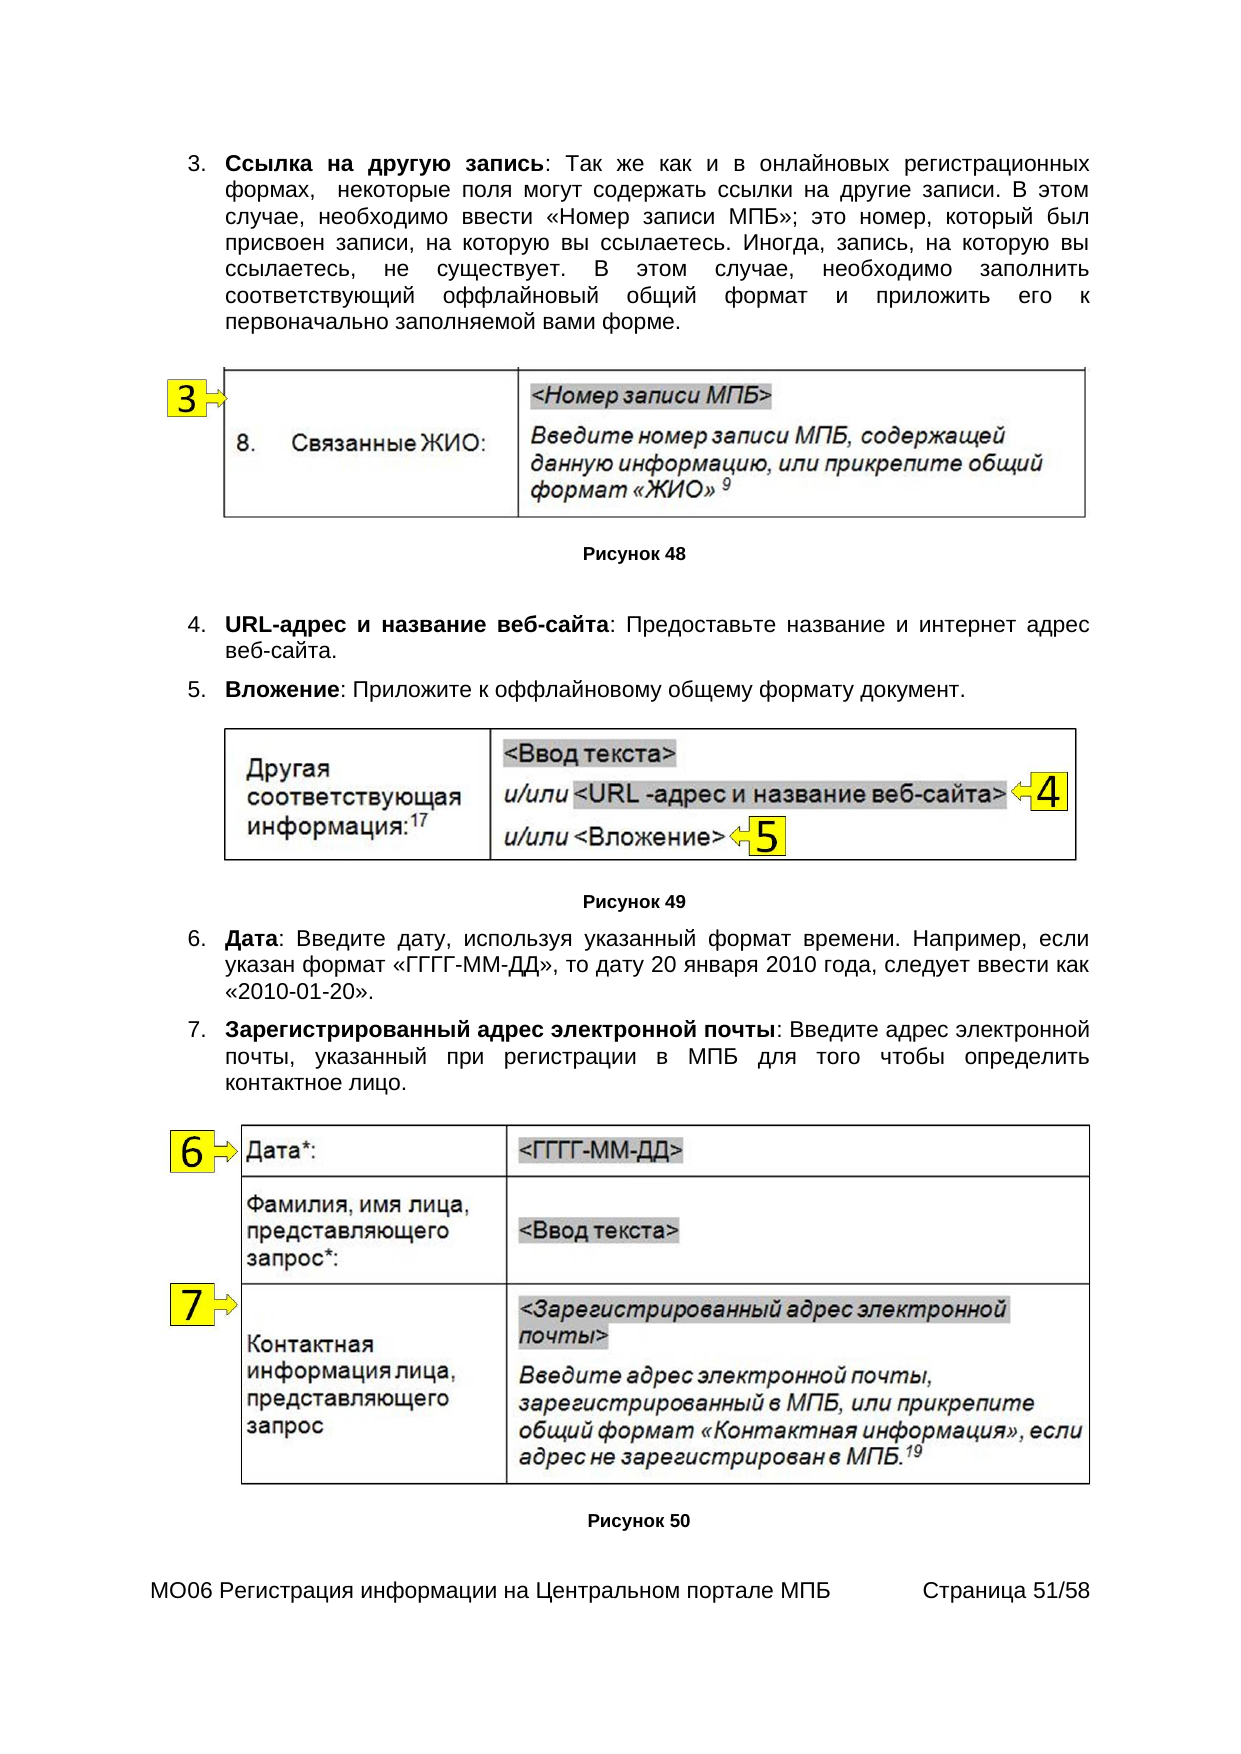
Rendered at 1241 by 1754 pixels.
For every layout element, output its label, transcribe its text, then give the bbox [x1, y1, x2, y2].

text Рисунок 49 [178, 891, 1090, 912]
picture [150, 359, 1091, 518]
text Рисунок 48 [178, 542, 1090, 564]
picture [150, 1108, 1091, 1485]
list URL-адрес и название веб-сайта: Предоставьте название и интернет адрес веб-сайта. [187, 611, 1090, 663]
list Вложение: Приложите к оффлайновому общему формату документ. [187, 676, 1090, 702]
list Ссылка на другую запись: Так же как и в онлайновых регистрационных формах, некоторые поля могут содержать ссылки на другие записи. В этом случае, необходимо ввести «Номер записи МПБ»; это номер, который был присвоен записи, на которую вы ссылаетесь. Иногда, запись, на которую вы ссылаетесь, не существует. В этом случае, необходимо заполнить соответствующий оффлайновый общий формат и приложить его к первоначально заполняемой вами форме. [187, 150, 1090, 334]
text Рисунок 50 [187, 1510, 1090, 1531]
picture [223, 727, 1091, 866]
list Зарегистрированный адрес электронной почты: Введите адрес электронной почты, указанный при регистрации в МПБ для того чтобы определить контактное лицо. [187, 1016, 1090, 1096]
list Дата: Введите дату, используя указанный формат времени. Например, если указан формат «ГГГГ-ММ-ДД», то дату 20 января 2010 года, следует ввести как «2010-01-20». [187, 925, 1090, 1004]
